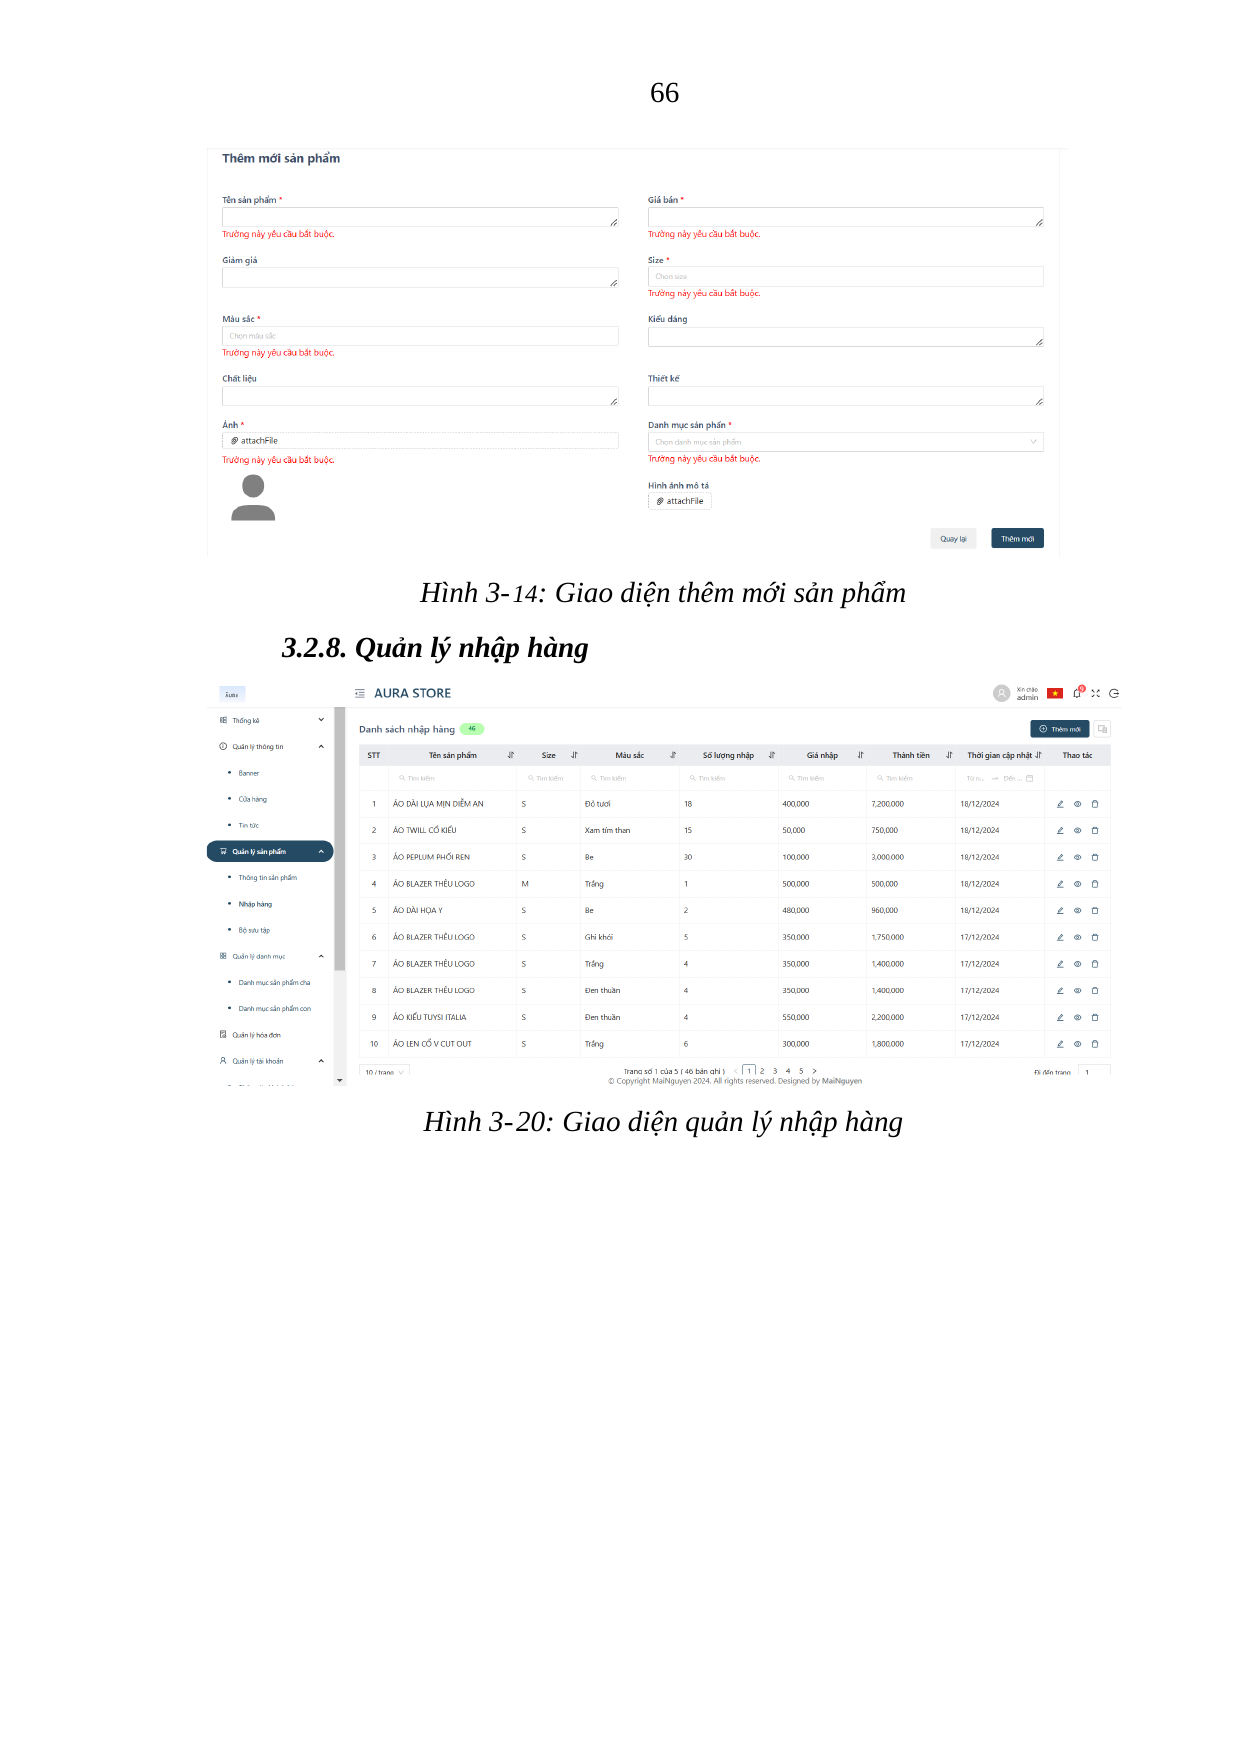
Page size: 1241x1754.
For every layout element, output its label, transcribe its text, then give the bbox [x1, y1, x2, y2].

picture [206, 680, 1123, 1086]
picture [206, 147, 1068, 557]
text Quản lý nhập hàng [282, 630, 1122, 663]
text Hình 3-20: Giao diện quản lý nhập hàng [207, 1104, 1122, 1138]
